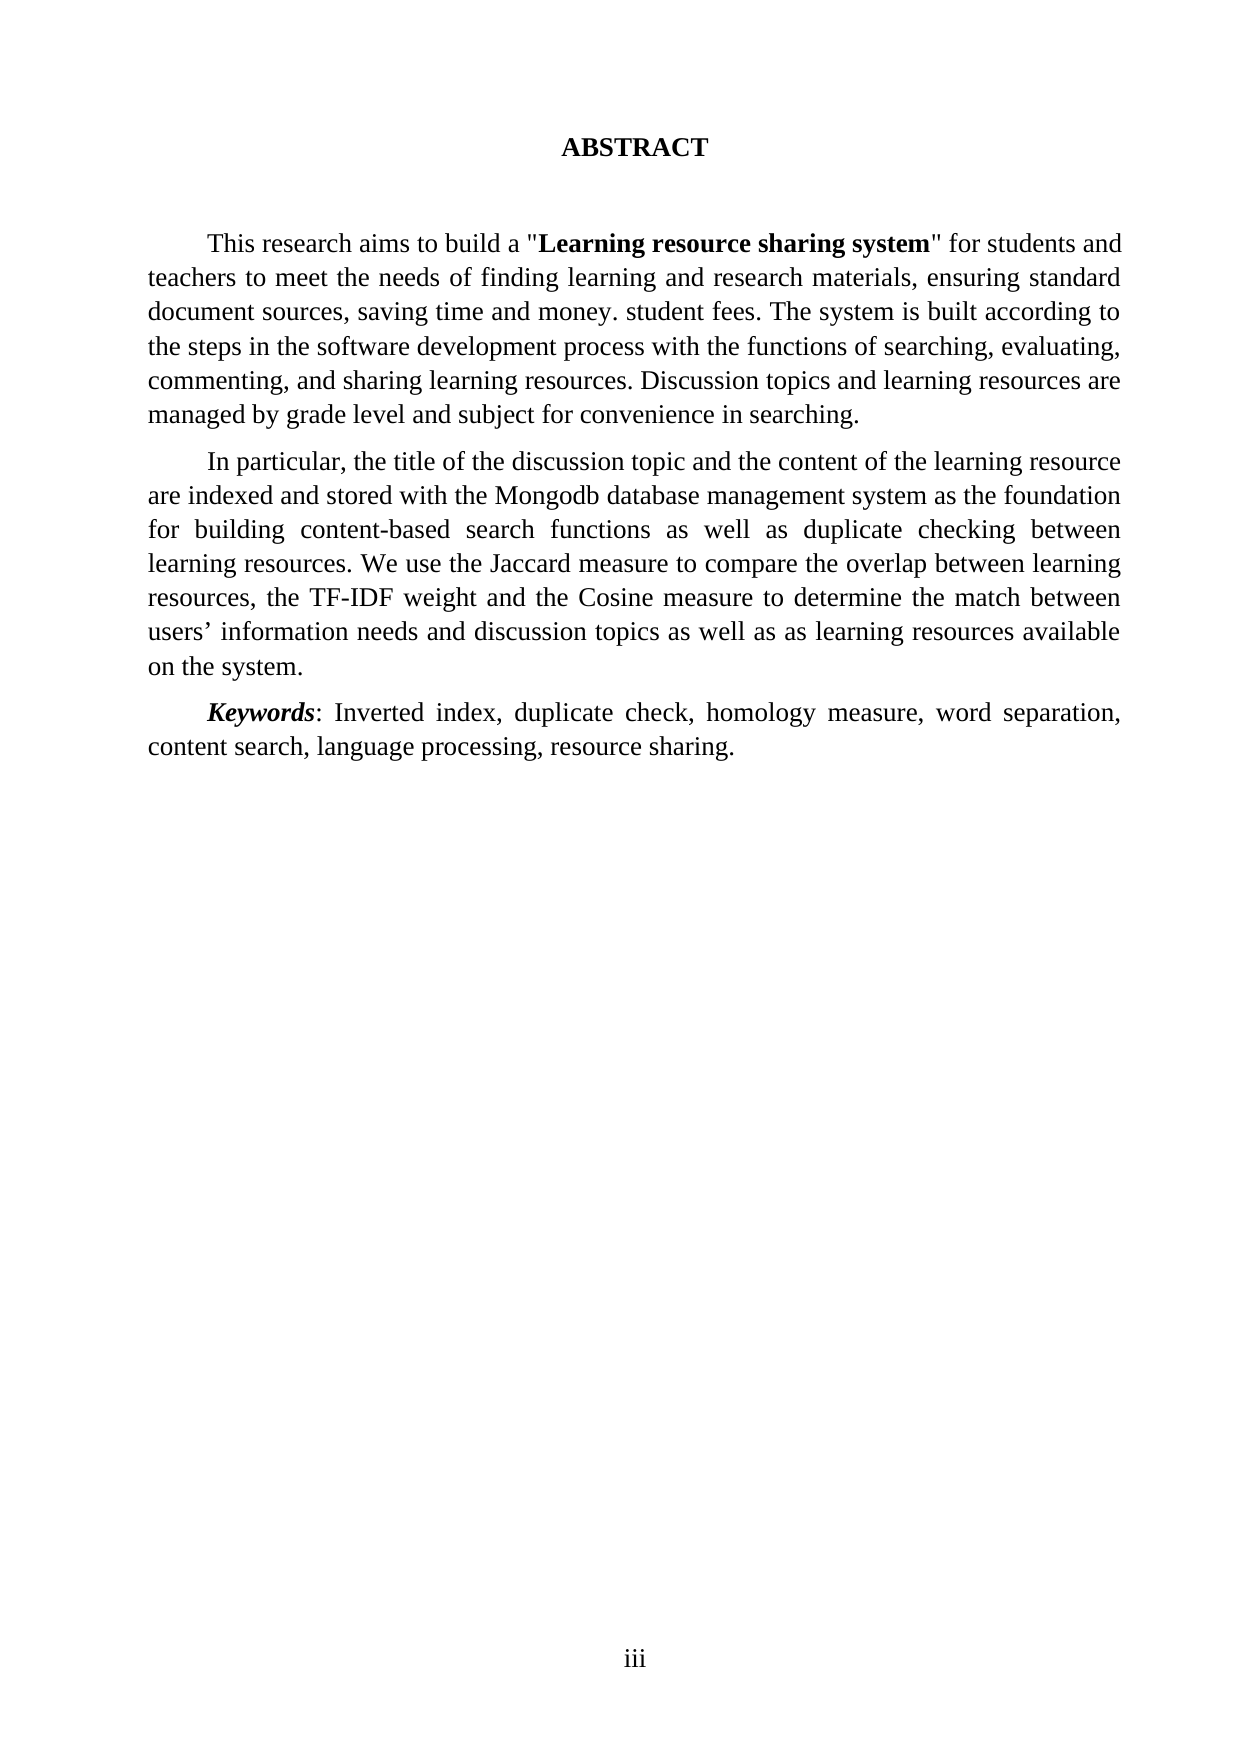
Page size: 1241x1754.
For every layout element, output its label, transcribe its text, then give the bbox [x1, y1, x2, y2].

text This research aims to build a "Learning resource sharing system" for students and teachers to meet the needs of finding learning and research materials, ensuring standard document sources, saving time and money. student fees. The system is built according to the steps in the software development process with the functions of searching, evaluating, commenting, and sharing learning resources. Discussion topics and learning resources are managed by grade level and subject for convenience in searching. [148, 227, 1122, 429]
text Keywords: Inverted index, duplicate check, homology measure, word separation, content search, language processing, resource sharing. [148, 696, 1122, 762]
text In particular, the title of the discussion topic and the content of the learning resource are indexed and stored with the Mongodb database management system as the foundation for building content-based search functions as well as duplicate checking between learning resources. We use the Jaccard measure to compare the overlap between learning resources, the TF-IDF weight and the Cosine measure to determine the match between users’ information needs and discussion topics as well as as learning resources available on the system. [148, 444, 1122, 681]
text ABSTRACT [148, 131, 1122, 162]
